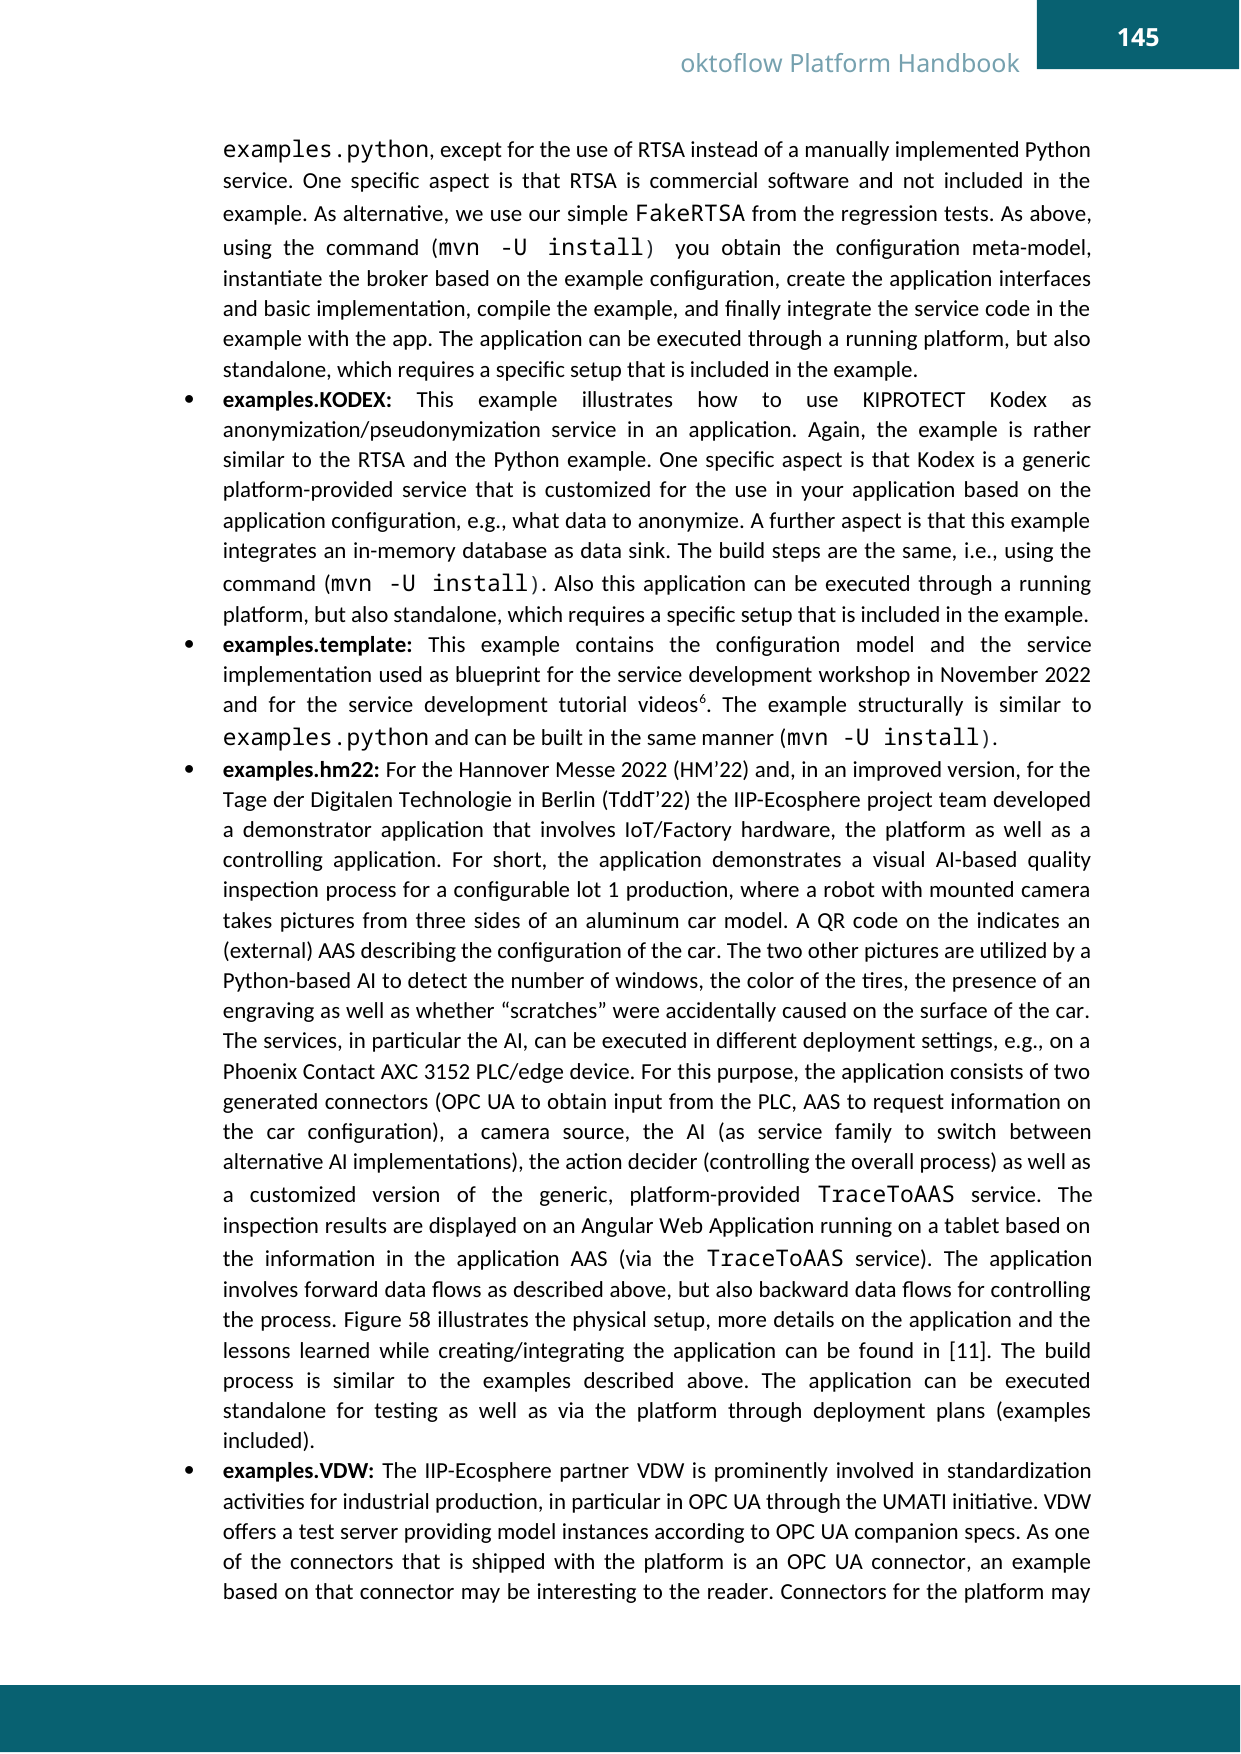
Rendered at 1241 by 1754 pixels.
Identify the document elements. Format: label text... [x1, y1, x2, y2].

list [185, 133, 1093, 383]
list examples.hm22: For the Hannover Messe 2022 (HM’22) and, in an improved version, for the Tage der Digitalen Technologie in Berlin (TddT’22) the IIP-Ecosphere project team developed a demonstrator application that involves IoT/Factory hardware, the platform as well as a controlling application. For short, the application demonstrates a visual AI-based quality inspection process for a configurable lot 1 production, where a robot with mounted camera takes pictures from three sides of an aluminum car model. A QR code on the indicates an (external) AAS describing the configuration of the car. The two other pictures are utilized by a Python-based AI to detect the number of windows, the color of the tires, the presence of an engraving as well as whether “scratches” were accidentally caused on the surface of the car. The services, in particular the AI, can be executed in different deployment settings, e.g., on a Phoenix Contact AXC 3152 PLC/edge device. For this purpose, the application consists of two generated connectors (OPC UA to obtain input from the PLC, AAS to request information on the car configuration), a camera source, the AI (as service family to switch between alternative AI implementations), the action decider (controlling the overall process) as well as a customized version of the generic, platform-provided TraceToAAS service. The inspection results are displayed on an Angular Web Application running on a tablet based on the information in the application AAS (via the TraceToAAS service). The application involves forward data flows as described above, but also backward data flows for controlling the process. Figure 58 illustrates the physical setup, more details on the application and the lessons learned while creating/integrating the application can be found in [11]. The build process is similar to the examples described above. The application can be executed standalone for testing as well as via the platform through deployment plans (examples included). [185, 755, 1093, 1454]
list examples.template: This example contains the configuration model and the service implementation used as blueprint for the service development workshop in November 2022 and for the service development tutorial videos6. The example structurally is similar to examples.python and can be built in the same manner (mvn -U install). [185, 630, 1093, 752]
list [185, 1457, 1093, 1606]
list examples.KODEX: This example illustrates how to use KIPROTECT Kodex as anonymization/pseudonymization service in an application. Again, the example is rather similar to the RTSA and the Python example. One specific aspect is that Kodex is a generic platform-provided service that is customized for the use in your application based on the application configuration, e.g., what data to anonymize. A further aspect is that this example integrates an in-memory database as data sink. The build steps are the same, i.e., using the command (mvn -U install). Also this application can be executed through a running platform, but also standalone, which requires a specific setup that is included in the example. [185, 385, 1093, 628]
